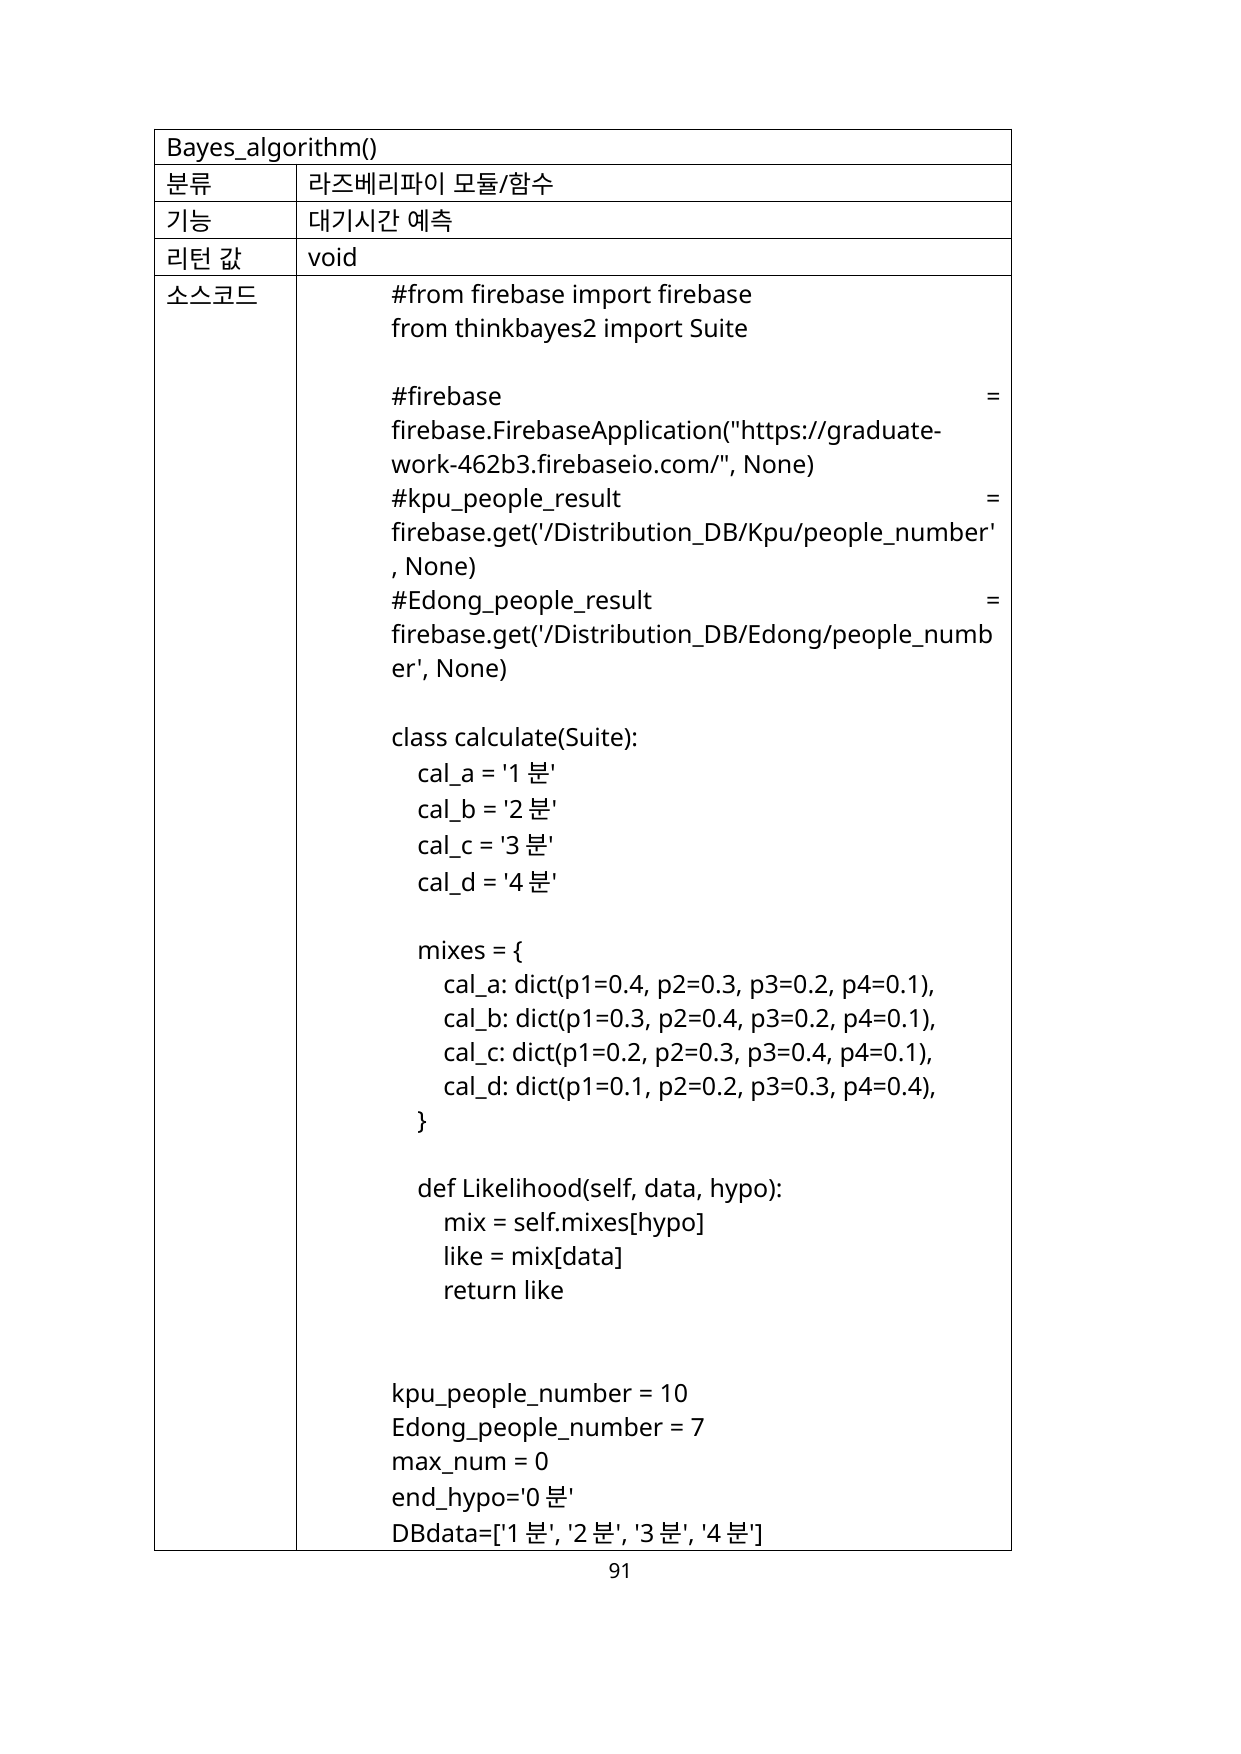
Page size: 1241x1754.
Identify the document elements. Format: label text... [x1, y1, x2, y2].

table_header Bayes_algorithm() [155, 130, 1011, 163]
table_cell 소스코드 [155, 276, 296, 1550]
table_cell 기능 [155, 202, 296, 238]
table_cell void [297, 239, 1011, 275]
table_cell 라즈베리파이 모듈/함수 [297, 165, 1011, 201]
table_cell 리턴 값 [155, 239, 296, 275]
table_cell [297, 276, 1011, 1550]
table_cell 대기시간 예측 [297, 202, 1011, 238]
table_cell 분류 [155, 165, 296, 201]
